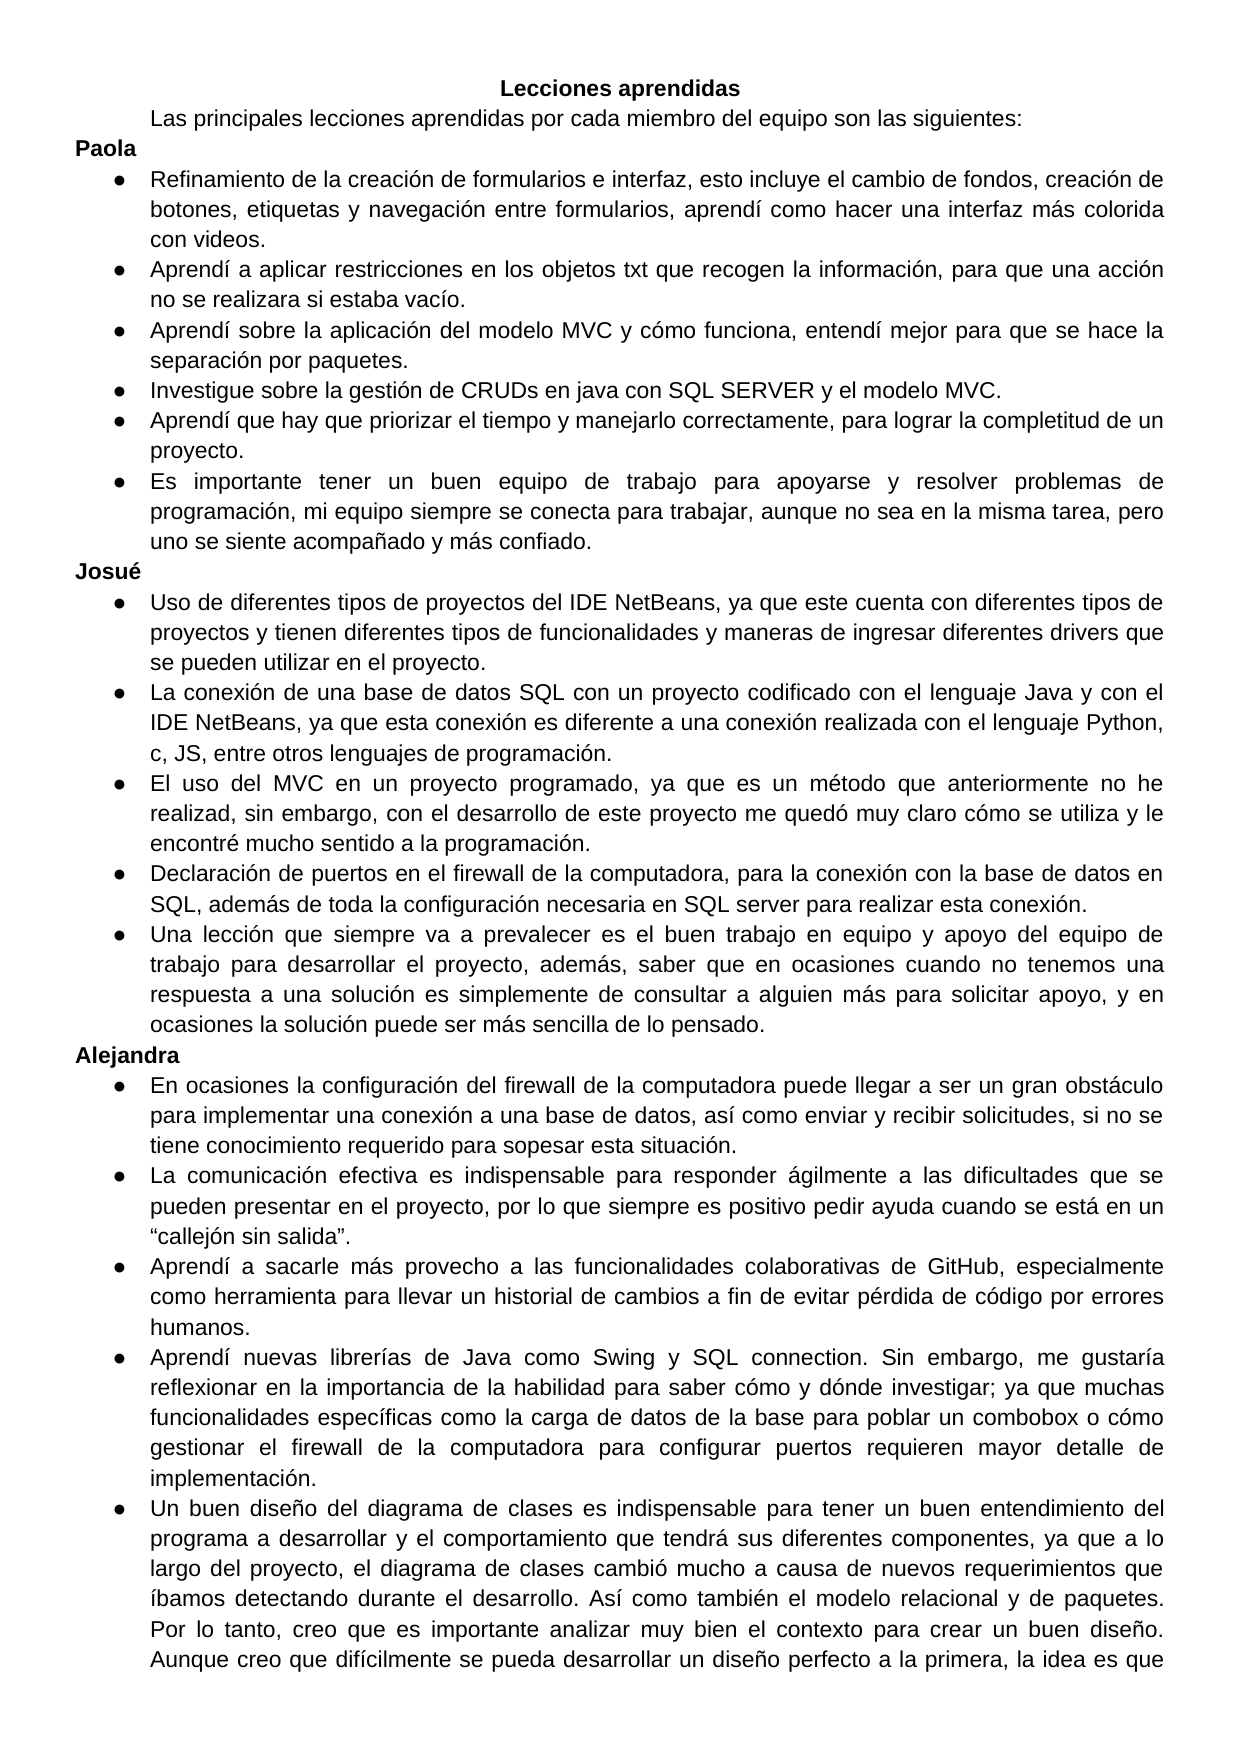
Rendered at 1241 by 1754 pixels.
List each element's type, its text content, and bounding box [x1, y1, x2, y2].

list La comunicación efectiva es indispensable para responder ágilmente a las dificultades que se pueden presentar en el proyecto, por lo que siempre es positivo pedir ayuda cuando se está en un “callejón sin salida”. [112, 1162, 1165, 1249]
list Declaración de puertos en el firewall de la computadora, para la conexión con la base de datos en SQL, además de toda la configuración necesaria en SQL server para realizar esta conexión. [112, 860, 1165, 917]
text Josué [75, 558, 1165, 585]
list En ocasiones la configuración del firewall de la computadora puede llegar a ser un gran obstáculo para implementar una conexión a una base de datos, así como enviar y recibir solicitudes, si no se tiene conocimiento requerido para sopesar esta situación. [112, 1072, 1165, 1159]
text Paola [75, 135, 1165, 162]
list El uso del MVC en un proyecto programado, ya que es un método que anteriormente no he realizad, sin embargo, con el desarrollo de este proyecto me quedó muy claro cómo se utiliza y le encontré mucho sentido a la programación. [112, 770, 1165, 857]
list Uso de diferentes tipos de proyectos del IDE NetBeans, ya que este cuenta con diferentes tipos de proyectos y tienen diferentes tipos de funcionalidades y maneras de ingresar diferentes drivers que se pueden utilizar en el proyecto. [112, 588, 1165, 675]
list Investigue sobre la gestión de CRUDs en java con SQL SERVER y el modelo MVC. [112, 377, 1165, 403]
list Refinamiento de la creación de formularios e interfaz, esto incluye el cambio de fondos, creación de botones, etiquetas y navegación entre formularios, aprendí como hacer una interfaz más colorida con videos. [112, 166, 1165, 252]
list Aprendí que hay que priorizar el tiempo y manejarlo correctamente, para lograr la completitud de un proyecto. [112, 407, 1165, 464]
list Aprendí nuevas librerías de Java como Swing y SQL connection. Sin embargo, me gustaría reflexionar en la importancia de la habilidad para saber cómo y dónde investigar; ya que muchas funcionalidades específicas como la carga de datos de la base para poblar un combobox o cómo gestionar el firewall de la computadora para configurar puertos requieren mayor detalle de implementación. [112, 1344, 1165, 1491]
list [112, 1495, 1165, 1672]
text Las principales lecciones aprendidas por cada miembro del equipo son las siguientes: [75, 105, 1165, 132]
list Una lección que siempre va a prevalecer es el buen trabajo en equipo y apoyo del equipo de trabajo para desarrollar el proyecto, además, saber que en ocasiones cuando no tenemos una respuesta a una solución es simplemente de consultar a alguien más para solicitar apoyo, y en ocasiones la solución puede ser más sencilla de lo pensado. [112, 921, 1165, 1038]
text Alejandra [75, 1042, 1165, 1068]
list La conexión de una base de datos SQL con un proyecto codificado con el lenguaje Java y con el IDE NetBeans, ya que esta conexión es diferente a una conexión realizada con el lenguaje Python, c, JS, entre otros lenguajes de programación. [112, 679, 1165, 766]
subtitle Lecciones aprendidas [75, 75, 1165, 101]
list Aprendí a aplicar restricciones en los objetos txt que recogen la información, para que una acción no se realizara si estaba vacío. [112, 256, 1165, 313]
list Es importante tener un buen equipo de trabajo para apoyarse y resolver problemas de programación, mi equipo siempre se conecta para trabajar, aunque no sea en la misma tarea, pero uno se siente acompañado y más confiado. [112, 468, 1165, 554]
list Aprendí a sacarle más provecho a las funcionalidades colaborativas de GitHub, especialmente como herramienta para llevar un historial de cambios a fin de evitar pérdida de código por errores humanos. [112, 1253, 1165, 1340]
list Aprendí sobre la aplicación del modelo MVC y cómo funciona, entendí mejor para que se hace la separación por paquetes. [112, 317, 1165, 373]
